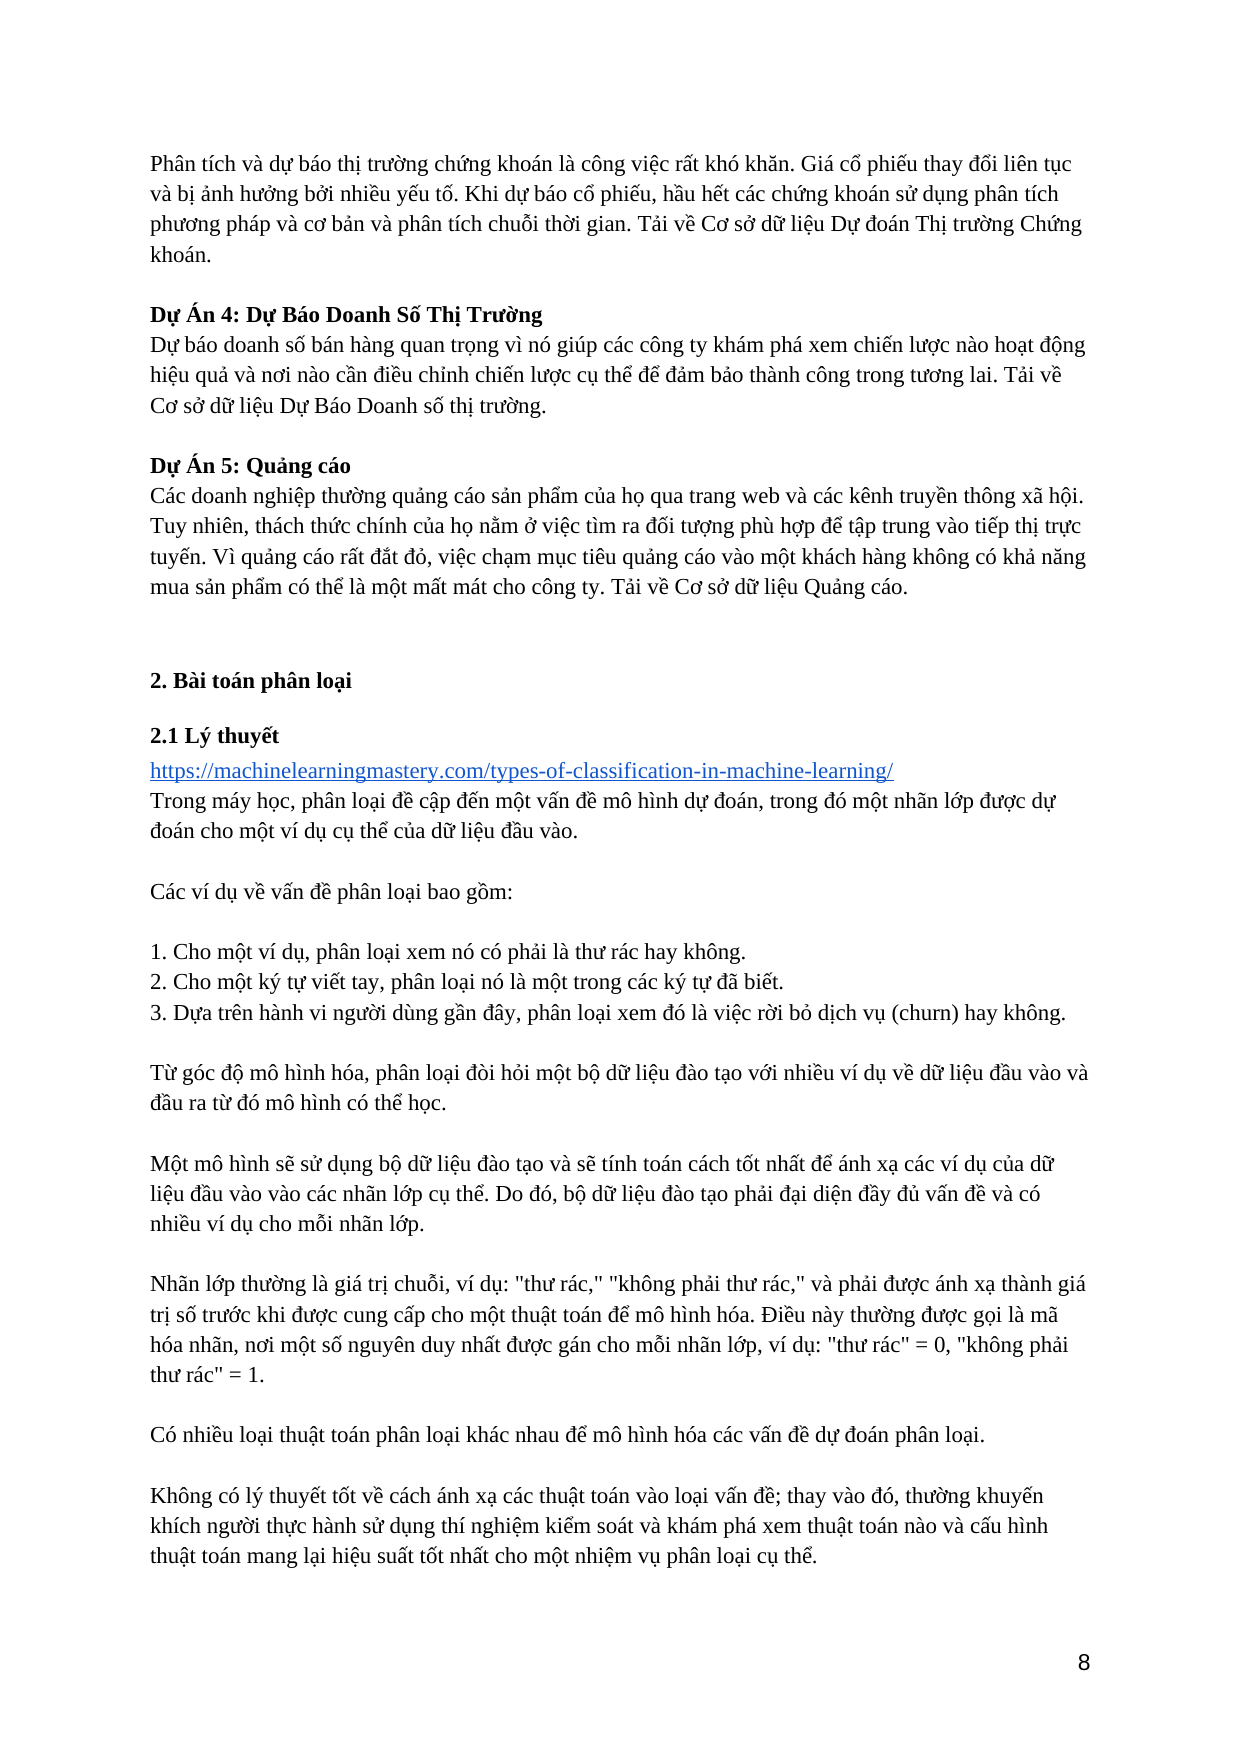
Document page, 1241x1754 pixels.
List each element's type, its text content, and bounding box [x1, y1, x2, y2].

text 1. Cho một ví dụ, phân loại xem nó có phải là thư rác hay không. [150, 938, 1090, 964]
subtitle 2.1 Lý thuyết [150, 722, 1090, 748]
text 3. Dựa trên hành vi người dùng gần đây, phân loại xem đó là việc rời bỏ dịch vụ (churn) hay không. [150, 998, 1090, 1025]
text Dự báo doanh số bán hàng quan trọng vì nó giúp các công ty khám phá xem chiến lược nào hoạt động hiệu quả và nơi nào cần điều chỉnh chiến lược cụ thể để đảm bảo thành công trong tương lai. Tải về Cơ sở dữ liệu Dự Báo Doanh số thị trường. [150, 331, 1090, 418]
text Các doanh nghiệp thường quảng cáo sản phẩm của họ qua trang web và các kênh truyền thông xã hội. Tuy nhiên, thách thức chính của họ nằm ở việc tìm ra đối tượng phù hợp để tập trung vào tiếp thị trực tuyến. Vì quảng cáo rất đắt đỏ, việc chạm mục tiêu quảng cáo vào một khách hàng không có khả năng mua sản phẩm có thể là một mất mát cho công ty. Tải về Cơ sở dữ liệu Quảng cáo. [150, 482, 1090, 599]
text https://machinelearningmastery.com/types-of-classification-in-machine-learning/ [150, 757, 1090, 783]
text Dự Án 4: Dự Báo Doanh Số Thị Trường [150, 301, 1090, 327]
text 2. Cho một ký tự viết tay, phân loại nó là một trong các ký tự đã biết. [150, 968, 1090, 995]
text Từ góc độ mô hình hóa, phân loại đòi hỏi một bộ dữ liệu đào tạo với nhiều ví dụ về dữ liệu đầu vào và đầu ra từ đó mô hình có thể học. [150, 1059, 1090, 1116]
text Phân tích và dự báo thị trường chứng khoán là công việc rất khó khăn. Giá cổ phiếu thay đổi liên tục và bị ảnh hưởng bởi nhiều yếu tố. Khi dự báo cổ phiếu, hầu hết các chứng khoán sử dụng phân tích phương pháp và cơ bản và phân tích chuỗi thời gian. Tải về Cơ sở dữ liệu Dự đoán Thị trường Chứng khoán. [150, 150, 1090, 267]
text Các ví dụ về vấn đề phân loại bao gồm: [150, 878, 1090, 904]
text Có nhiều loại thuật toán phân loại khác nhau để mô hình hóa các vấn đề dự đoán phân loại. [150, 1421, 1090, 1448]
text Dự Án 5: Quảng cáo [150, 452, 1090, 478]
text Trong máy học, phân loại đề cập đến một vấn đề mô hình dự đoán, trong đó một nhãn lớp được dự đoán cho một ví dụ cụ thể của dữ liệu đầu vào. [150, 787, 1090, 844]
text Một mô hình sẽ sử dụng bộ dữ liệu đào tạo và sẽ tính toán cách tốt nhất để ánh xạ các ví dụ của dữ liệu đầu vào vào các nhãn lớp cụ thể. Do đó, bộ dữ liệu đào tạo phải đại diện đầy đủ vấn đề và có nhiều ví dụ cho mỗi nhãn lớp. [150, 1149, 1090, 1236]
text Không có lý thuyết tốt về cách ánh xạ các thuật toán vào loại vấn đề; thay vào đó, thường khuyến khích người thực hành sử dụng thí nghiệm kiểm soát và khám phá xem thuật toán nào và cấu hình thuật toán mang lại hiệu suất tốt nhất cho một nhiệm vụ phân loại cụ thể. [150, 1482, 1090, 1569]
text Nhãn lớp thường là giá trị chuỗi, ví dụ: "thư rác," "không phải thư rác," và phải được ánh xạ thành giá trị số trước khi được cung cấp cho một thuật toán để mô hình hóa. Điều này thường được gọi là mã hóa nhãn, nơi một số nguyên duy nhất được gán cho mỗi nhãn lớp, ví dụ: "thư rác" = 0, "không phải thư rác" = 1. [150, 1270, 1090, 1387]
subtitle 2. Bài toán phân loại [150, 667, 1090, 693]
